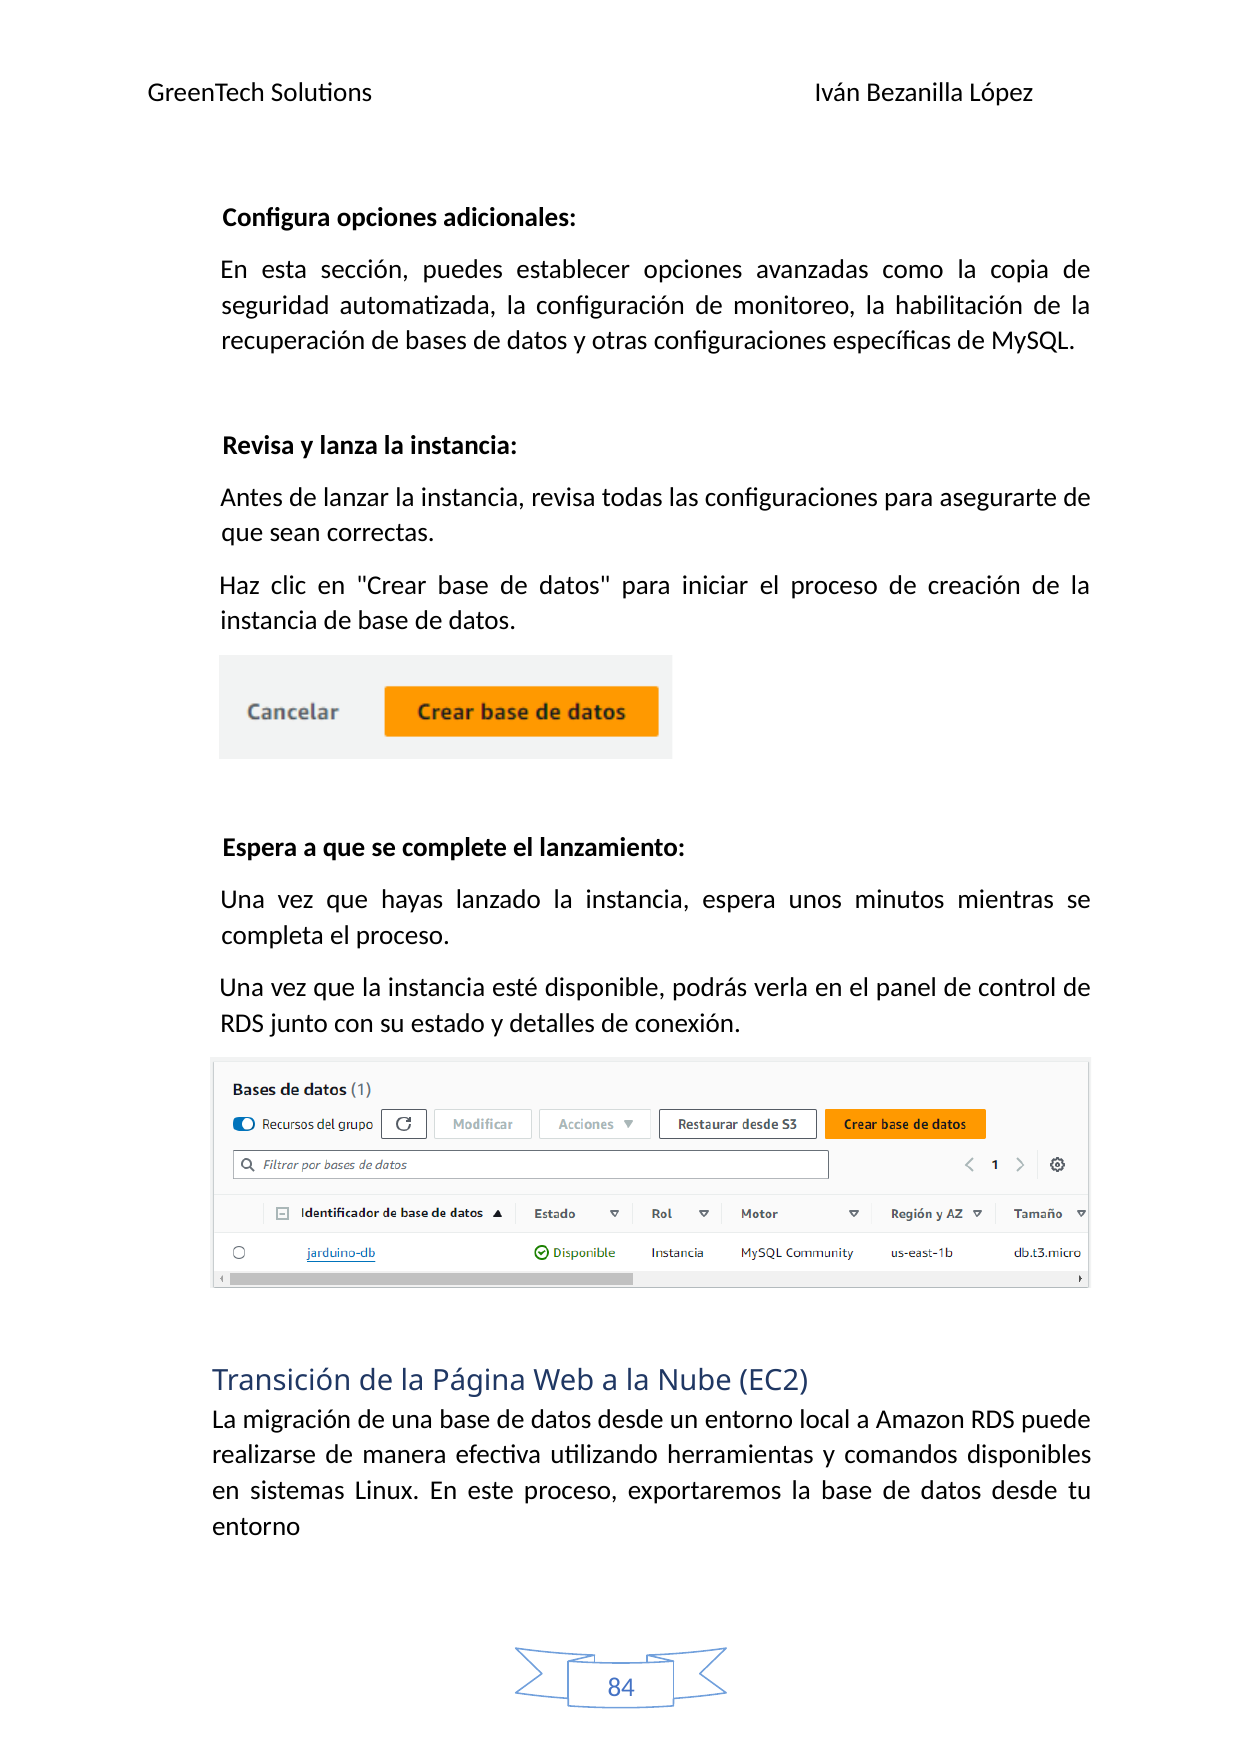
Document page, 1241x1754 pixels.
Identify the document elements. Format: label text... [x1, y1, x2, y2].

text En esta sección, puedes establecer opciones avanzadas como la copia de seguridad automatizada, la configuración de monitoreo, la habilitación de la recuperación de bases de datos y otras configuraciones específicas de MySQL. [220, 252, 1092, 356]
text Una vez que la instancia esté disponible, podrás verla en el panel de control de RDS junto con su estado y detalles de conexión. [219, 970, 1092, 1039]
text Revisa y lanza la instancia: [222, 428, 1092, 461]
text Antes de lanzar la instancia, revisa todas las configuraciones para asegurarte de que sean correctas. [220, 480, 1092, 549]
text Espera a que se complete el lanzamiento: [222, 830, 1092, 863]
picture [219, 655, 673, 759]
text La migración de una base de datos desde un entorno local a Amazon RDS puede realizarse de manera efectiva utilizando herramientas y comandos disponibles en sistemas Linux. En este proceso, exportaremos la base de datos desde tu entorno [211, 1402, 1092, 1542]
text Haz clic en "Crear base de datos" para iniciar el proceso de creación de la instancia de base de datos. [219, 568, 1092, 636]
picture [210, 1057, 1092, 1288]
subtitle Transición de la Página Web a la Nube (EC2) [148, 1359, 1092, 1399]
text Configura opciones adicionales: [222, 200, 1092, 233]
text Una vez que hayas lanzado la instancia, espera unos minutos mientras se completa el proceso. [220, 882, 1092, 951]
